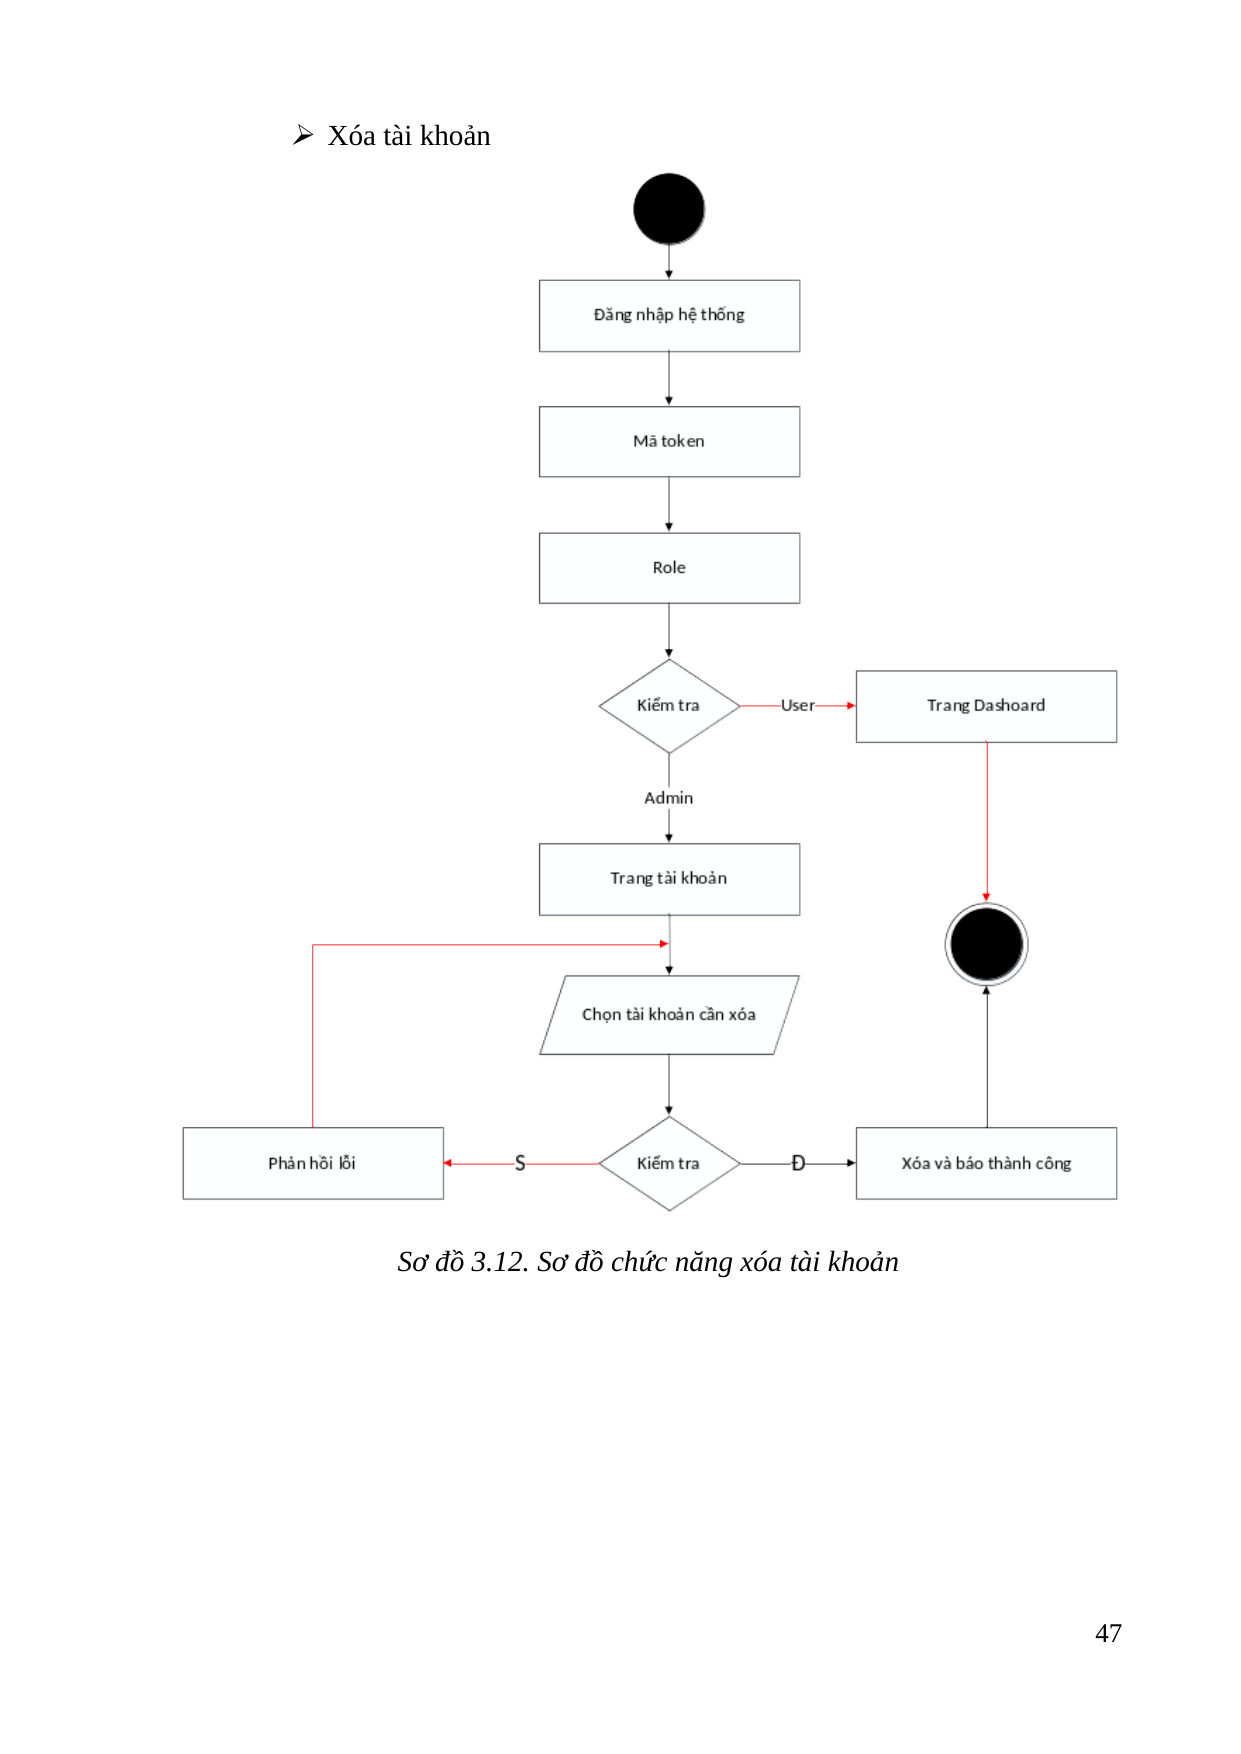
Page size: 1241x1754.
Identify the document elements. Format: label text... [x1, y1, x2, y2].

subtitle Sơ đồ 3.12. Sơ đồ chức năng xóa tài khoản [177, 1244, 1122, 1277]
list Xóa tài khoản [290, 118, 1122, 152]
